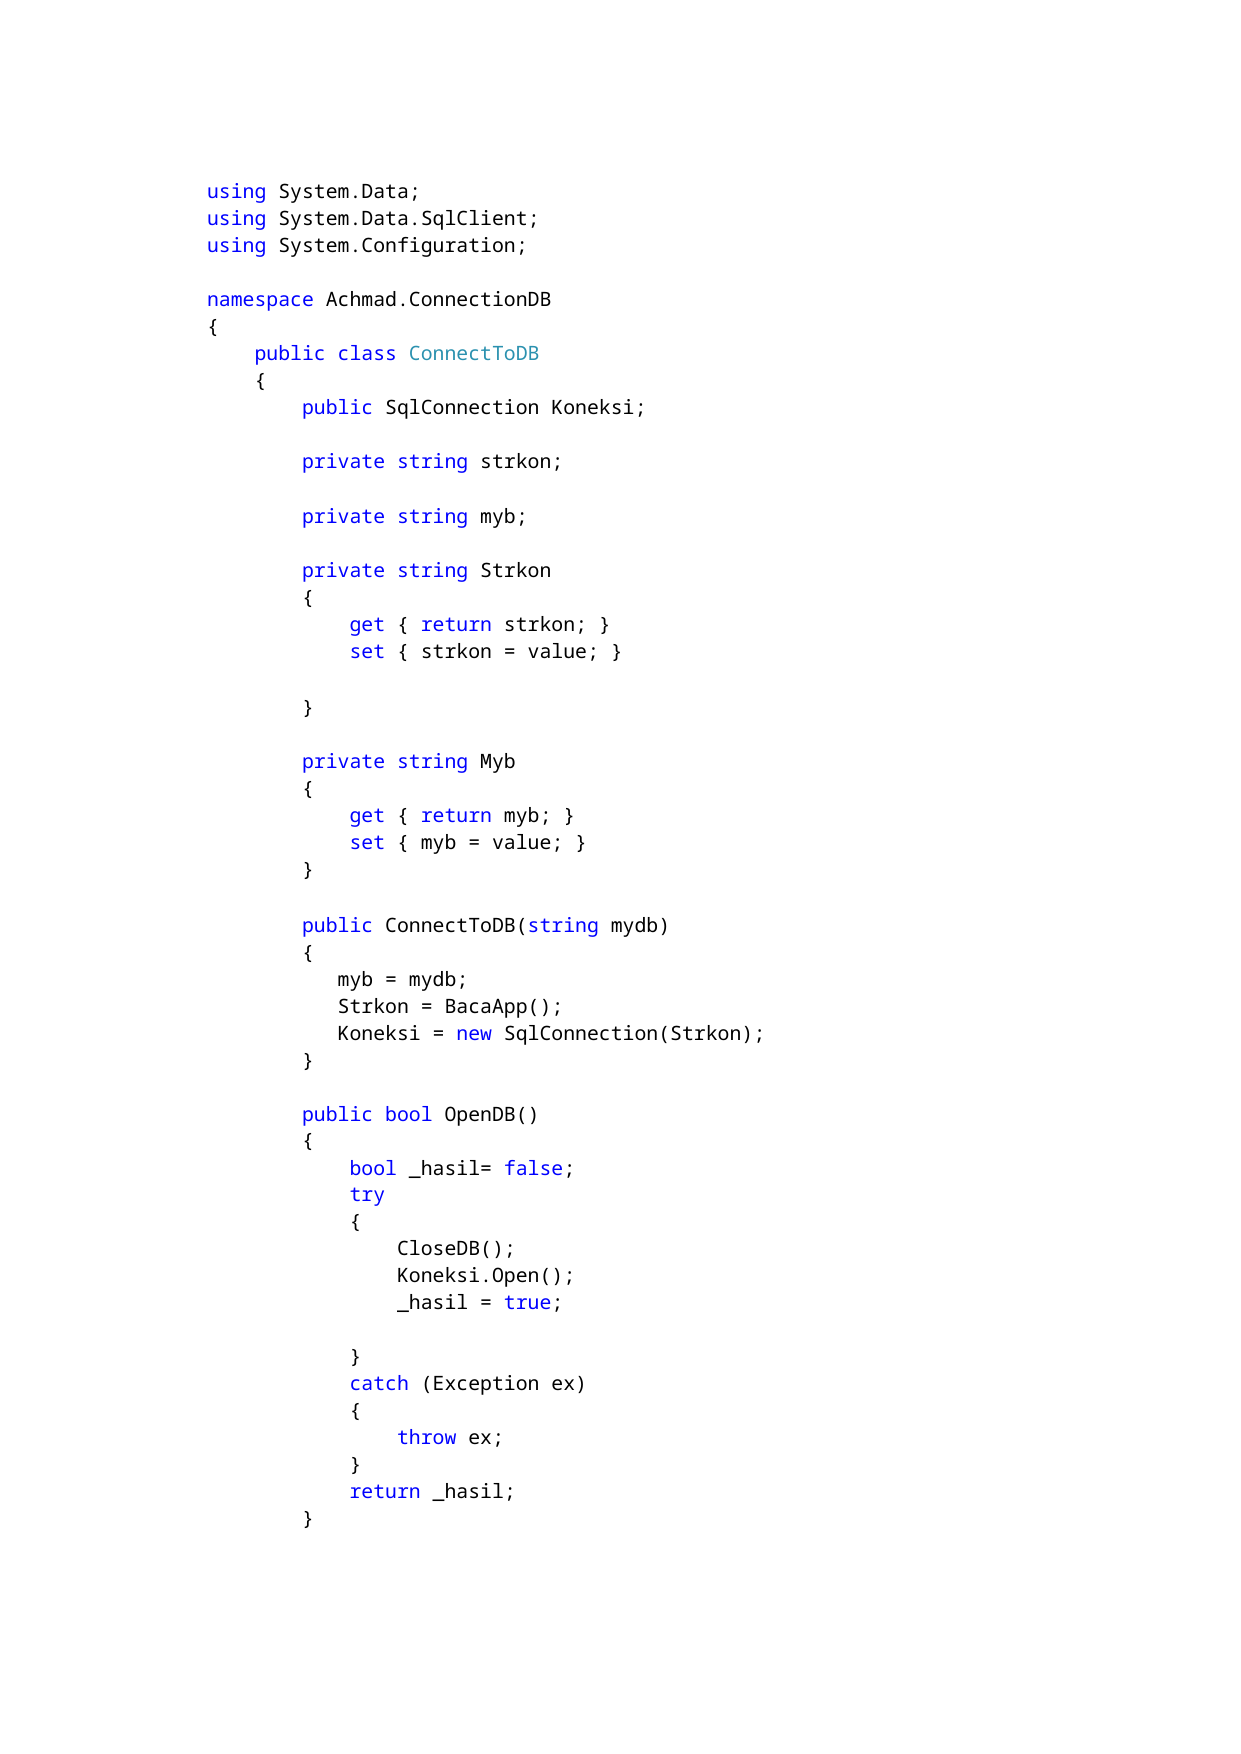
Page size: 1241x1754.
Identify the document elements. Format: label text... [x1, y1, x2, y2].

text private string Strkon [207, 557, 1122, 584]
text return _hasil; [207, 1477, 1122, 1504]
text get { return myb; } [207, 801, 1122, 828]
text public ConnectToDB(string mydb) [207, 911, 1122, 938]
text } [207, 1504, 1122, 1531]
text bool _hasil= false; [207, 1154, 1122, 1181]
text public class ConnectToDB [207, 339, 1122, 366]
text Koneksi = new SqlConnection(Strkon); [207, 1019, 1122, 1046]
text private string Myb [207, 747, 1122, 774]
text _hasil = true; [207, 1289, 1122, 1316]
text } [207, 855, 1122, 882]
text { [207, 1127, 1122, 1154]
text } [207, 693, 1122, 720]
text using System.Data; [207, 177, 1122, 204]
text } [207, 1046, 1122, 1073]
text Koneksi.Open(); [207, 1262, 1122, 1289]
text set { myb = value; } [207, 828, 1122, 855]
text using System.Data.SqlClient; [207, 204, 1122, 231]
text catch (Exception ex) [207, 1369, 1122, 1397]
text { [207, 1397, 1122, 1423]
text public bool OpenDB() [207, 1100, 1122, 1127]
text set { strkon = value; } [207, 638, 1122, 664]
text private string myb; [207, 503, 1122, 530]
text { [207, 938, 1122, 965]
text myb = mydb; [207, 965, 1122, 992]
text Strkon = BacaApp(); [207, 992, 1122, 1019]
text { [207, 774, 1122, 801]
text { [207, 1208, 1122, 1235]
text { [207, 584, 1122, 611]
text { [207, 366, 1122, 393]
text CloseDB(); [207, 1235, 1122, 1262]
text private string strkon; [207, 447, 1122, 474]
text get { return strkon; } [207, 611, 1122, 638]
text namespace Achmad.ConnectionDB [207, 285, 1122, 312]
text throw ex; [207, 1423, 1122, 1451]
text } [207, 1343, 1122, 1369]
text using System.Configuration; [207, 231, 1122, 258]
text { [207, 312, 1122, 339]
text try [207, 1181, 1122, 1208]
text public SqlConnection Koneksi; [207, 393, 1122, 420]
text } [207, 1451, 1122, 1477]
